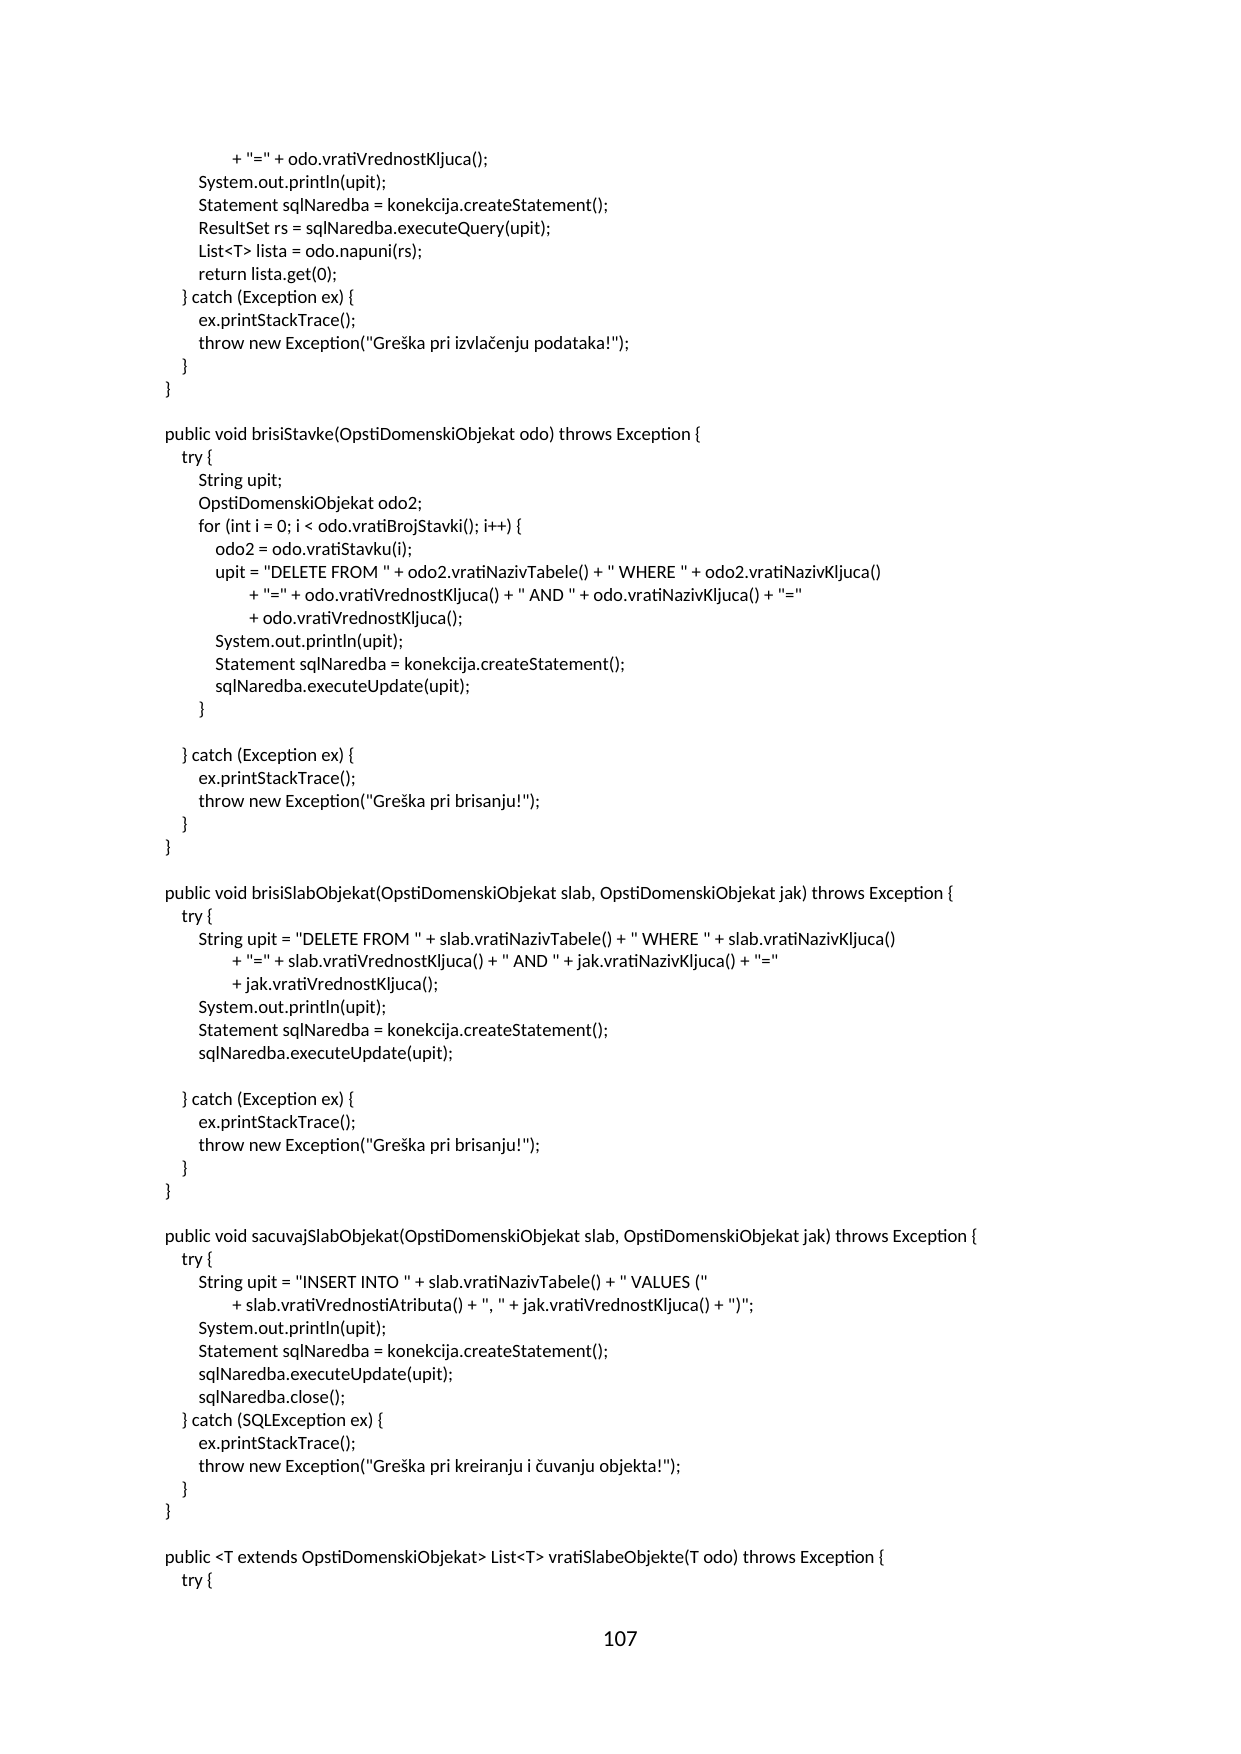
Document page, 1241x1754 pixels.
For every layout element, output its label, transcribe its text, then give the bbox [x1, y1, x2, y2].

text + jak.vratiVrednostKljuca(); [148, 973, 1093, 996]
text public <T extends OpstiDomenskiObjekat> List<T> vratiSlabeObjekte(T odo) throws Exception { [148, 1546, 1093, 1568]
text + "=" + odo.vratiVrednostKljuca() + " AND " + odo.vratiNazivKljuca() + "=" [148, 583, 1093, 606]
text String upit = "DELETE FROM " + slab.vratiNazivTabele() + " WHERE " + slab.vratiNazivKljuca() [148, 927, 1093, 950]
text System.out.println(upit); [148, 629, 1093, 652]
text sqlNaredba.executeUpdate(upit); [148, 1362, 1093, 1385]
text throw new Exception("Greška pri izvlačenju podataka!"); [148, 331, 1093, 354]
text Statement sqlNaredba = konekcija.createStatement(); [148, 1339, 1093, 1362]
text + "=" + odo.vratiVrednostKljuca(); [148, 148, 1093, 171]
text } [148, 1179, 1093, 1202]
text + odo.vratiVrednostKljuca(); [148, 606, 1093, 629]
text System.out.println(upit); [148, 996, 1093, 1018]
text } [148, 698, 1093, 721]
text } [148, 377, 1093, 400]
text try { [148, 904, 1093, 927]
text } [148, 1156, 1093, 1179]
text try { [148, 446, 1093, 468]
text System.out.println(upit); [148, 1316, 1093, 1339]
text List<T> lista = odo.napuni(rs); [148, 239, 1093, 262]
text Statement sqlNaredba = konekcija.createStatement(); [148, 1018, 1093, 1041]
text } catch (Exception ex) { [148, 743, 1093, 766]
text sqlNaredba.close(); [148, 1385, 1093, 1408]
text public void brisiSlabObjekat(OpstiDomenskiObjekat slab, OpstiDomenskiObjekat jak) throws Exception { [148, 881, 1093, 904]
text String upit; [148, 468, 1093, 491]
text ex.printStackTrace(); [148, 1110, 1093, 1133]
text ex.printStackTrace(); [148, 1431, 1093, 1454]
text } [148, 1477, 1093, 1500]
text ResultSet rs = sqlNaredba.executeQuery(upit); [148, 216, 1093, 239]
text throw new Exception("Greška pri kreiranju i čuvanju objekta!"); [148, 1454, 1093, 1477]
text upit = "DELETE FROM " + odo2.vratiNazivTabele() + " WHERE " + odo2.vratiNazivKljuca() [148, 560, 1093, 583]
text sqlNaredba.executeUpdate(upit); [148, 1041, 1093, 1064]
text return lista.get(0); [148, 262, 1093, 285]
text } catch (Exception ex) { [148, 1087, 1093, 1110]
text } [148, 812, 1093, 835]
text + "=" + slab.vratiVrednostKljuca() + " AND " + jak.vratiNazivKljuca() + "=" [148, 950, 1093, 973]
text System.out.println(upit); [148, 171, 1093, 193]
text } [148, 1500, 1093, 1523]
text Statement sqlNaredba = konekcija.createStatement(); [148, 652, 1093, 675]
text odo2 = odo.vratiStavku(i); [148, 537, 1093, 560]
text OpstiDomenskiObjekat odo2; [148, 491, 1093, 514]
text } [148, 354, 1093, 377]
text public void brisiStavke(OpstiDomenskiObjekat odo) throws Exception { [148, 423, 1093, 446]
text ex.printStackTrace(); [148, 766, 1093, 789]
text ex.printStackTrace(); [148, 308, 1093, 331]
text throw new Exception("Greška pri brisanju!"); [148, 789, 1093, 812]
text try { [148, 1568, 1093, 1591]
text String upit = "INSERT INTO " + slab.vratiNazivTabele() + " VALUES (" [148, 1271, 1093, 1293]
text sqlNaredba.executeUpdate(upit); [148, 675, 1093, 698]
text + slab.vratiVrednostiAtributa() + ", " + jak.vratiVrednostKljuca() + ")"; [148, 1293, 1093, 1316]
text } [148, 835, 1093, 858]
text try { [148, 1248, 1093, 1271]
text for (int i = 0; i < odo.vratiBrojStavki(); i++) { [148, 514, 1093, 537]
text } catch (Exception ex) { [148, 285, 1093, 308]
text Statement sqlNaredba = konekcija.createStatement(); [148, 193, 1093, 216]
text public void sacuvajSlabObjekat(OpstiDomenskiObjekat slab, OpstiDomenskiObjekat jak) throws Exception { [148, 1225, 1093, 1248]
text } catch (SQLException ex) { [148, 1408, 1093, 1431]
text throw new Exception("Greška pri brisanju!"); [148, 1133, 1093, 1156]
